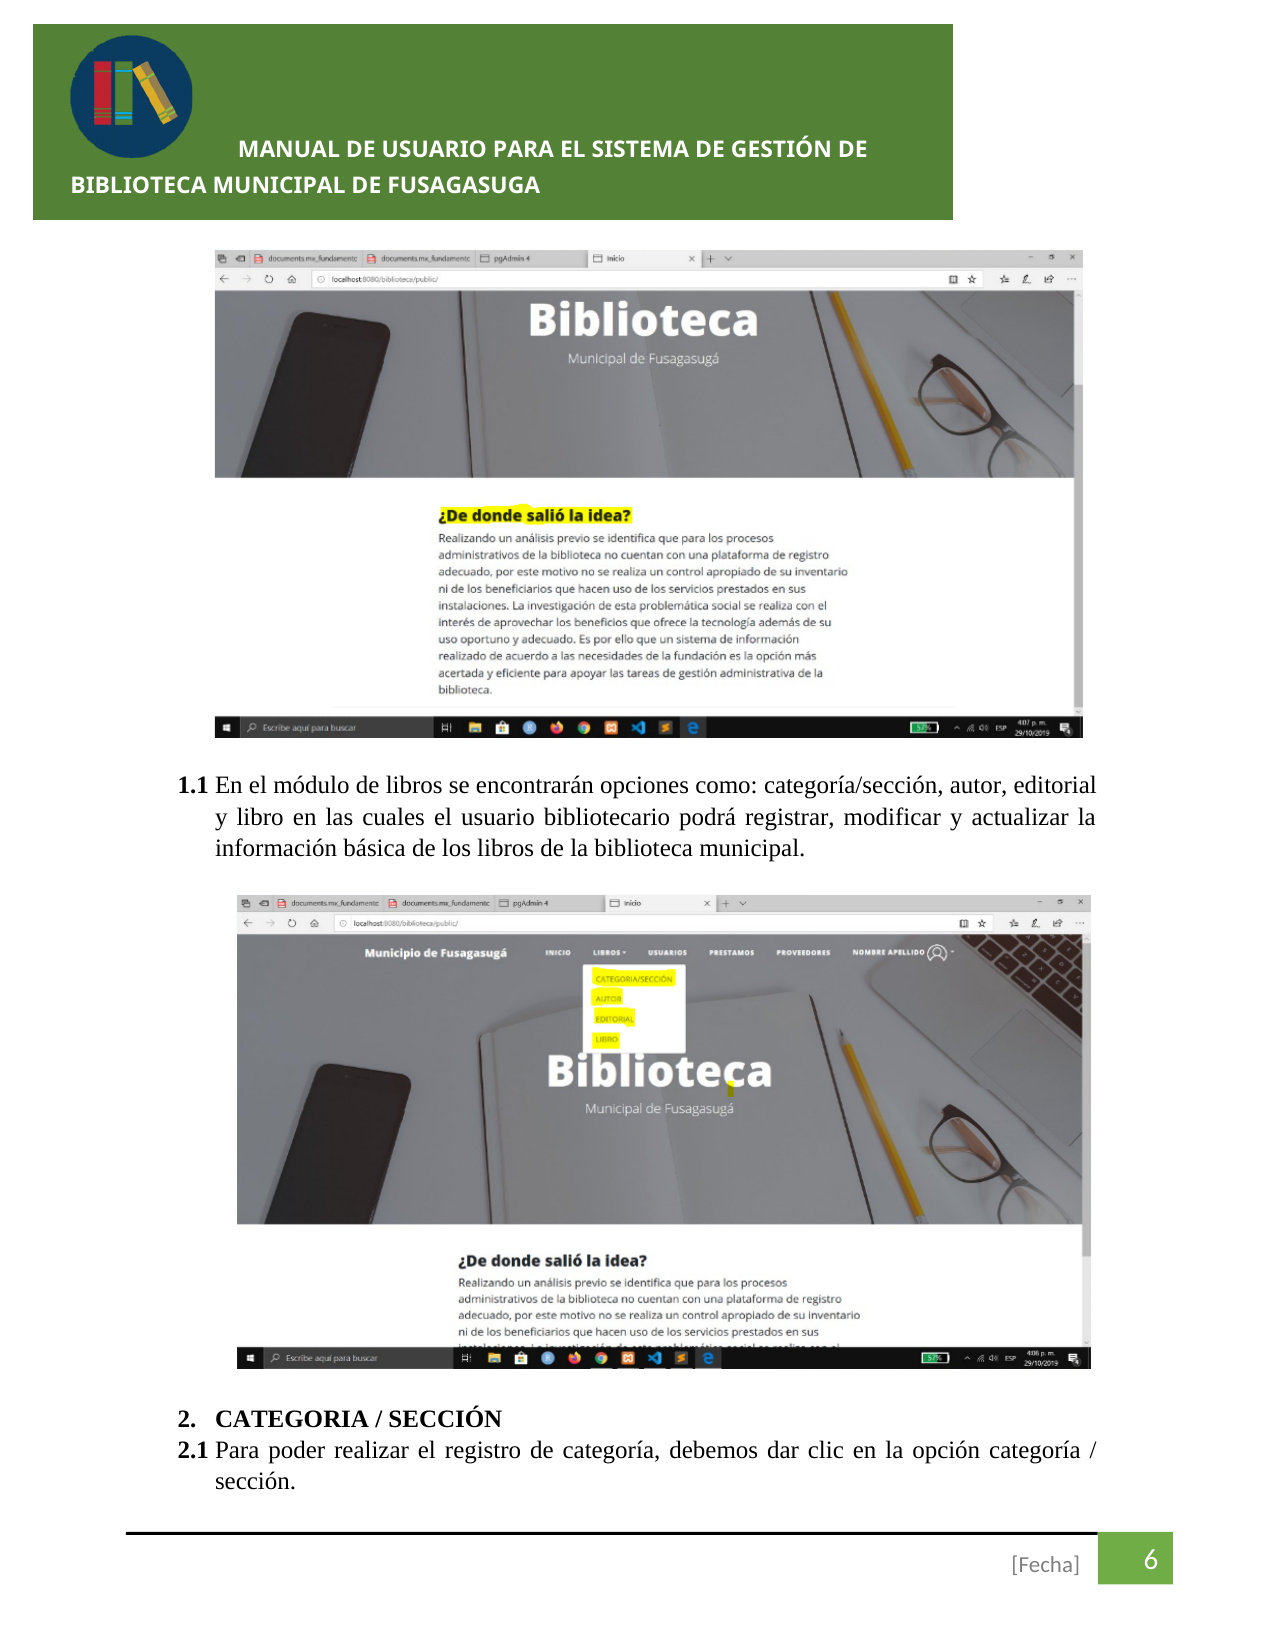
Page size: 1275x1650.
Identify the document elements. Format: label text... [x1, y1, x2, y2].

picture [70, 35, 193, 158]
picture [235, 894, 1093, 1371]
list Para poder realizar el registro de categoría, debemos dar clic en la opción categoría / sección. [177, 1435, 1098, 1494]
list En el módulo de libros se encontrarán opciones como: categoría/sección, autor, editorial y libro en las cuales el usuario bibliotecario podrá registrar, modificar y actualizar la información básica de los libros de la biblioteca municipal. [177, 771, 1098, 861]
list CATEGORIA / SECCIÓN [177, 1404, 1098, 1432]
picture [214, 248, 1083, 738]
